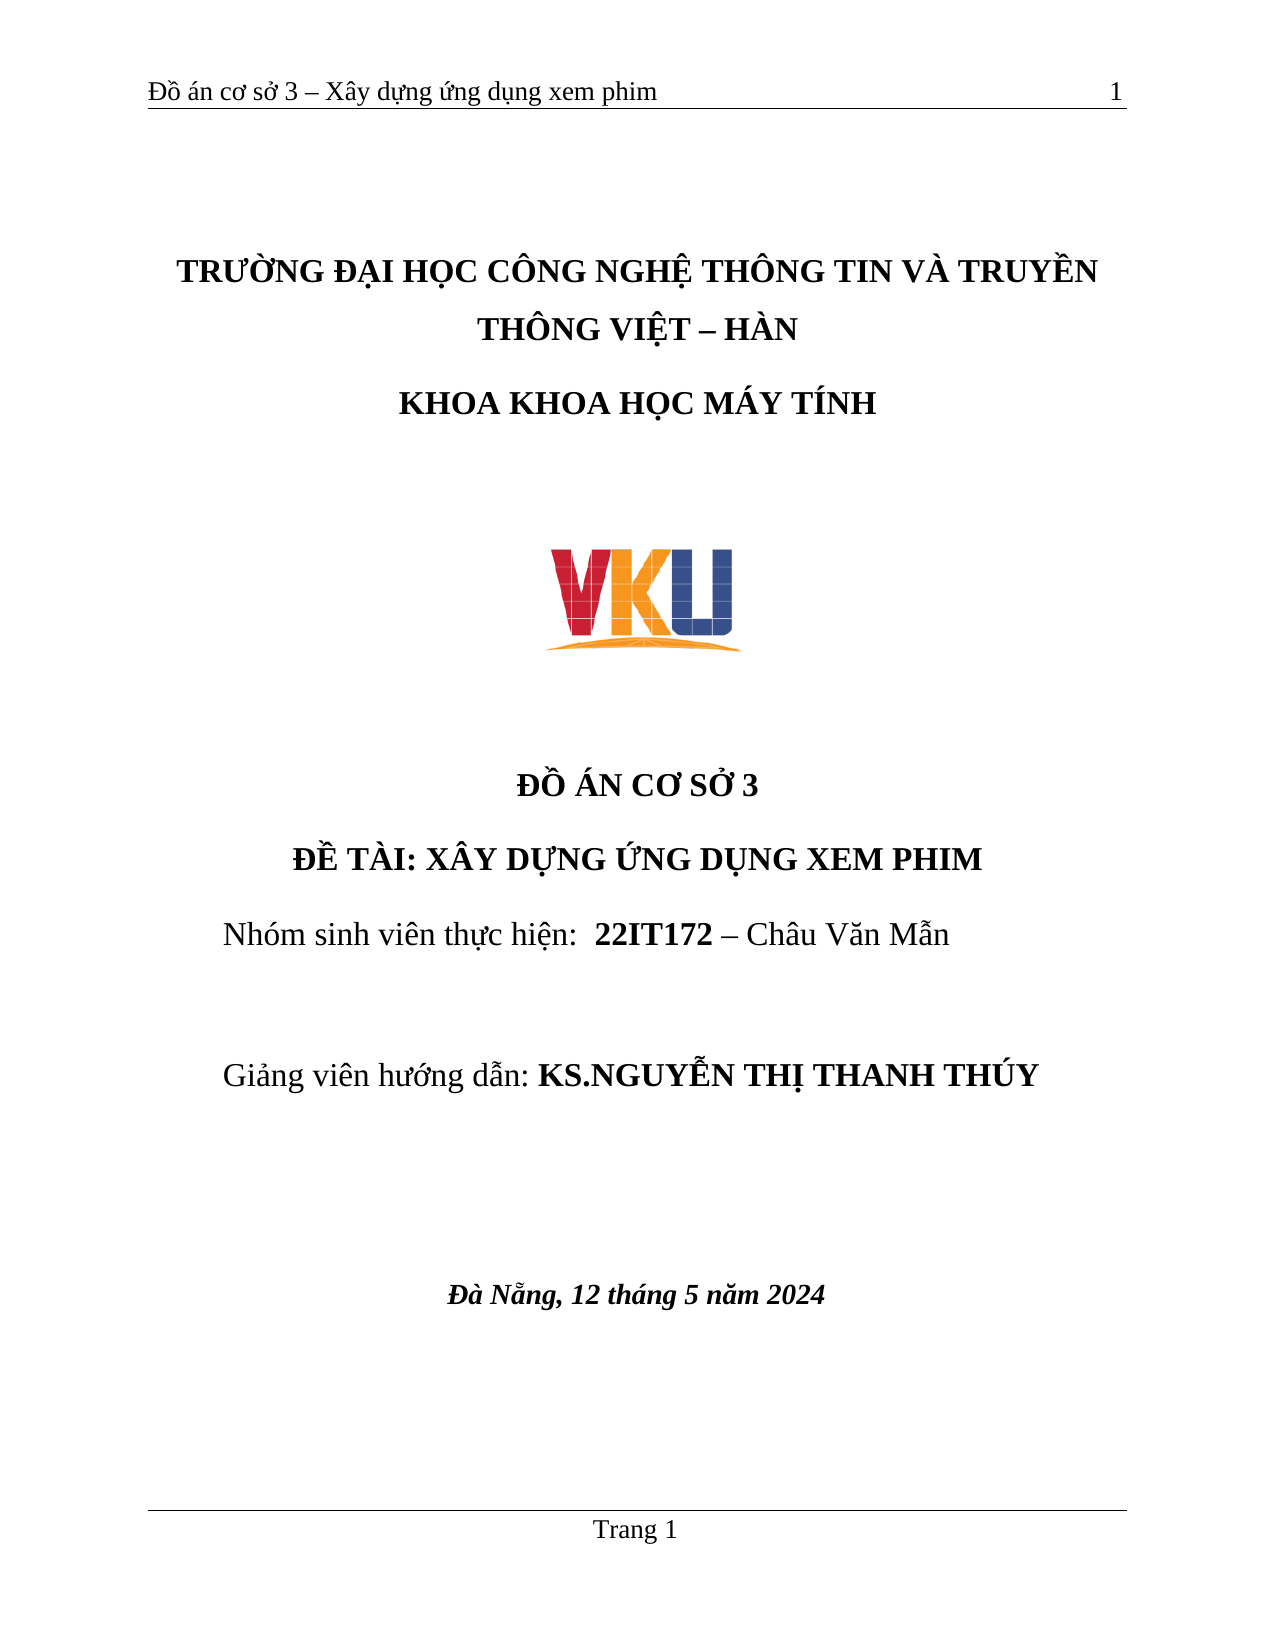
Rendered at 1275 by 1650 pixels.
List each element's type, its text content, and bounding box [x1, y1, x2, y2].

text Nhóm sinh viên thực hiện: 22IT172 – Châu Văn Mẫn [148, 914, 1127, 952]
text Đà Nẵng, 12 tháng 5 năm 2024 [148, 1277, 1127, 1311]
text ĐỀ TÀI: XÂY DỰNG ỨNG DỤNG XEM PHIM [148, 840, 1127, 878]
text TRƯỜNG ĐẠI HỌC CÔNG NGHỆ THÔNG TIN VÀ TRUYỀN THÔNG VIỆT – HÀN [148, 251, 1127, 347]
text KHOA KHOA HỌC MÁY TÍNH [148, 383, 1127, 421]
text Giảng viên hướng dẫn: KS.NGUYỄN THỊ THANH THÚY [148, 1055, 1127, 1093]
picture [534, 538, 741, 660]
text ĐỒ ÁN CƠ SỞ 3 [148, 766, 1127, 804]
